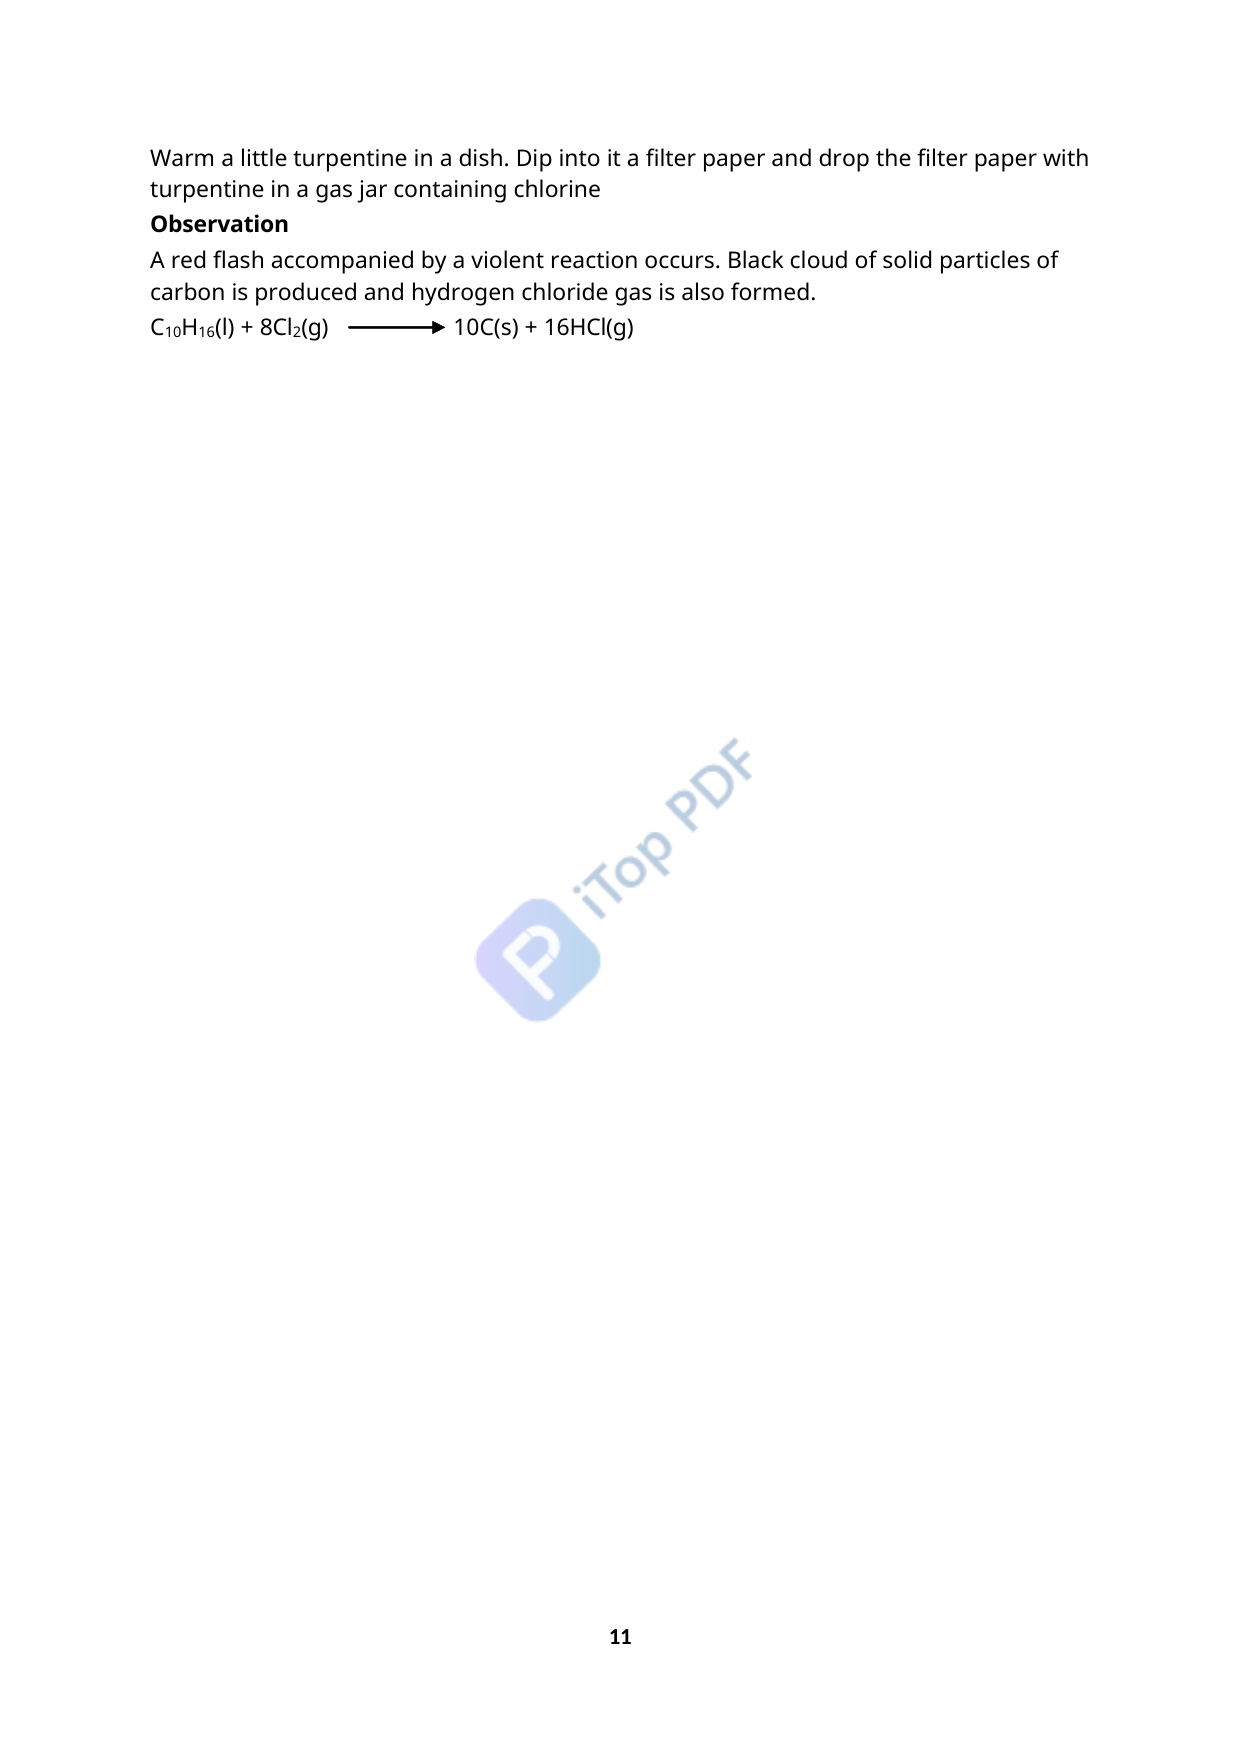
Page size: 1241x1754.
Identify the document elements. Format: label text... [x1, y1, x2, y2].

picture [465, 722, 776, 1033]
text C10H16(l) + 8Cl2(g) 10C(s) + 16HCl(g) [150, 310, 1240, 344]
text Observation [150, 208, 1240, 239]
text Warm a little turpentine in a dish. Dip into it a filter paper and drop the filter paper with turpentine in a gas jar containing chlorine [150, 142, 1091, 204]
text A red flash accompanied by a violent reaction occurs. Black cloud of solid particles of carbon is produced and hydrogen chloride gas is also formed. [150, 244, 1091, 307]
